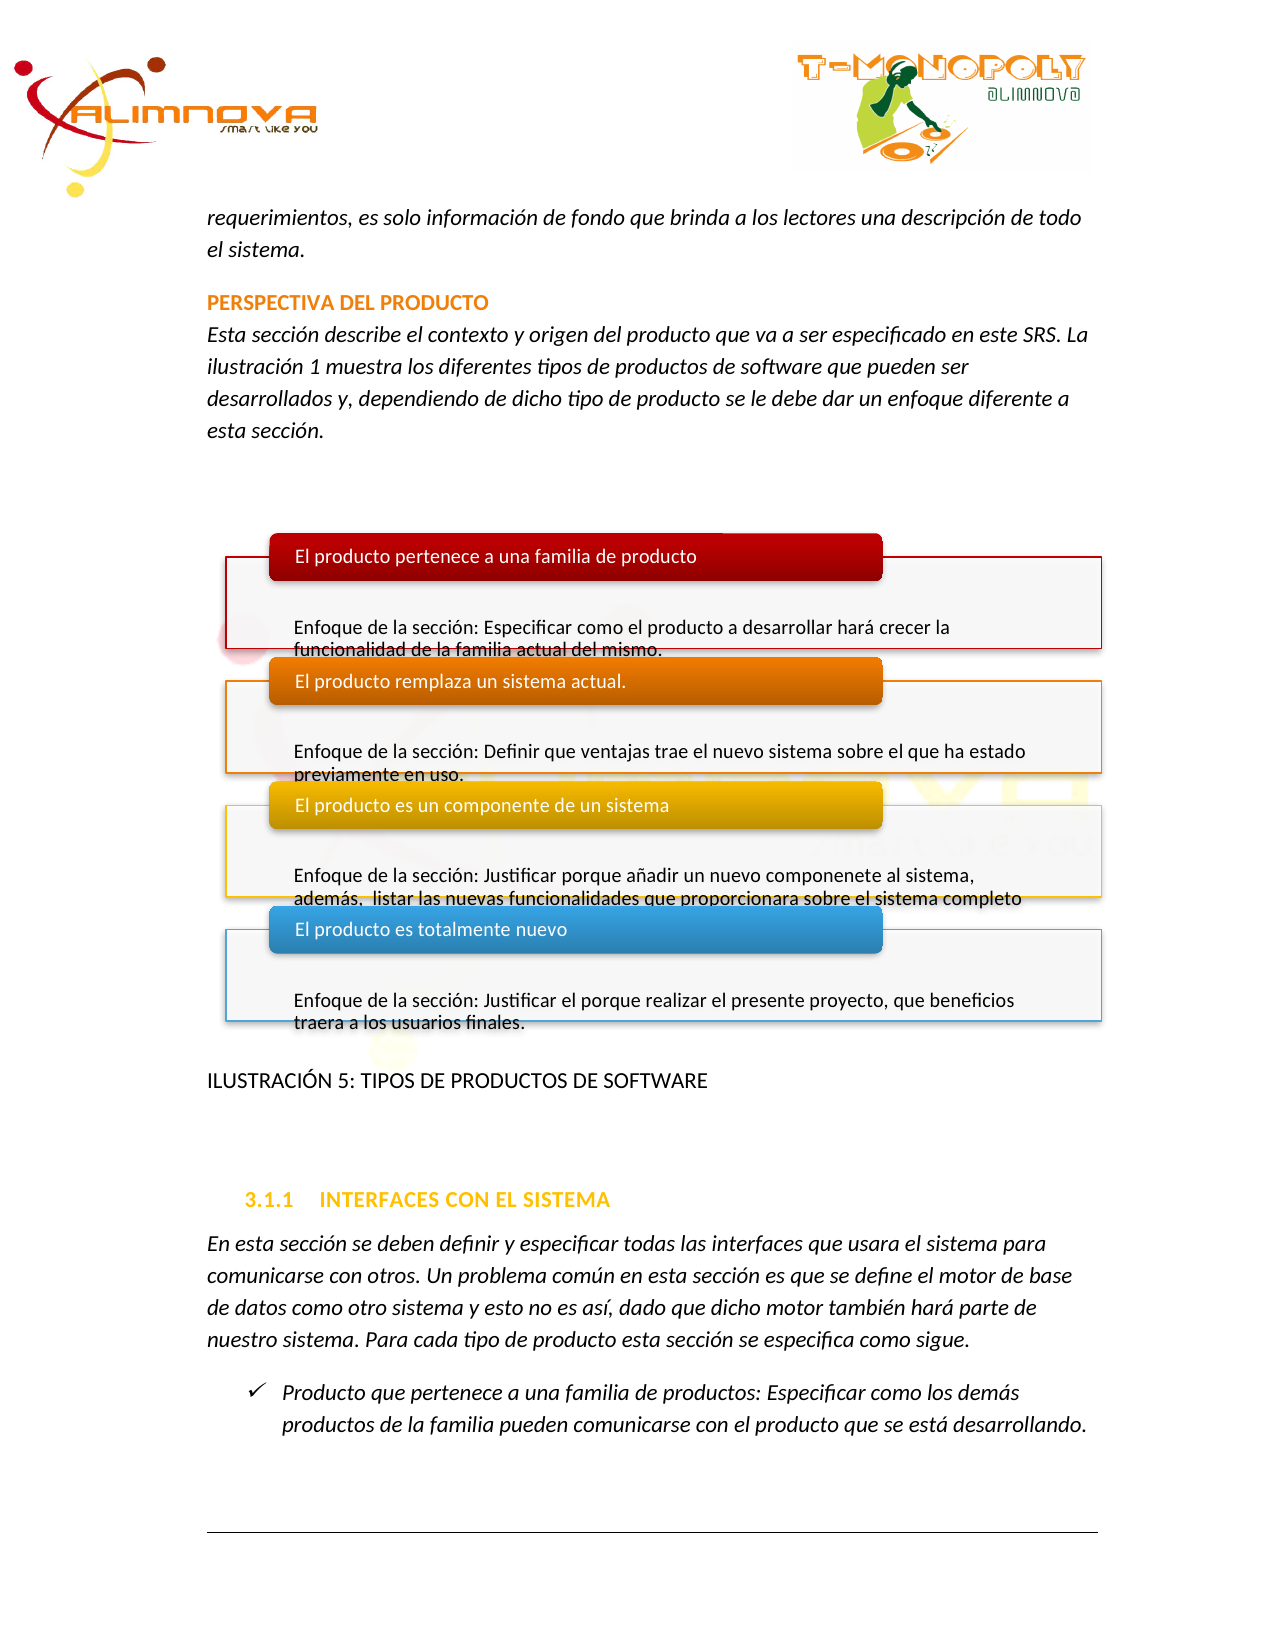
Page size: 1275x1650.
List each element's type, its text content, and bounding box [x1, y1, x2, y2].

text En esta sección se deben definir y especificar todas las interfaces que usara el sistema para comunicarse con otros. Un problema común en esta sección es que se define el motor de base de datos como otro sistema y esto no es así, dado que dicho motor también hará parte de nuestro sistema. Para cada tipo de producto esta sección se especifica como sigue. [207, 1229, 1098, 1353]
list Producto que pertenece a una familia de productos: Especificar como los demás productos de la familia pueden comunicarse con el producto que se está desarrollando. [244, 1378, 1098, 1439]
text Esta sección describe el contexto y origen del producto que va a ser especificado en este SRS. La ilustración 1 muestra los diferentes tipos de productos de software que pueden ser desarrollados y, dependiendo de dicho tipo de producto se le debe dar un enfoque diferente a esta sección. [207, 320, 1098, 444]
picture [10, 55, 319, 199]
subtitle PERSPECTIVA DEL PRODUCTO [207, 288, 1098, 316]
subtitle INTERFACES CON EL SISTEMA [244, 1185, 1098, 1213]
picture [792, 40, 1093, 173]
